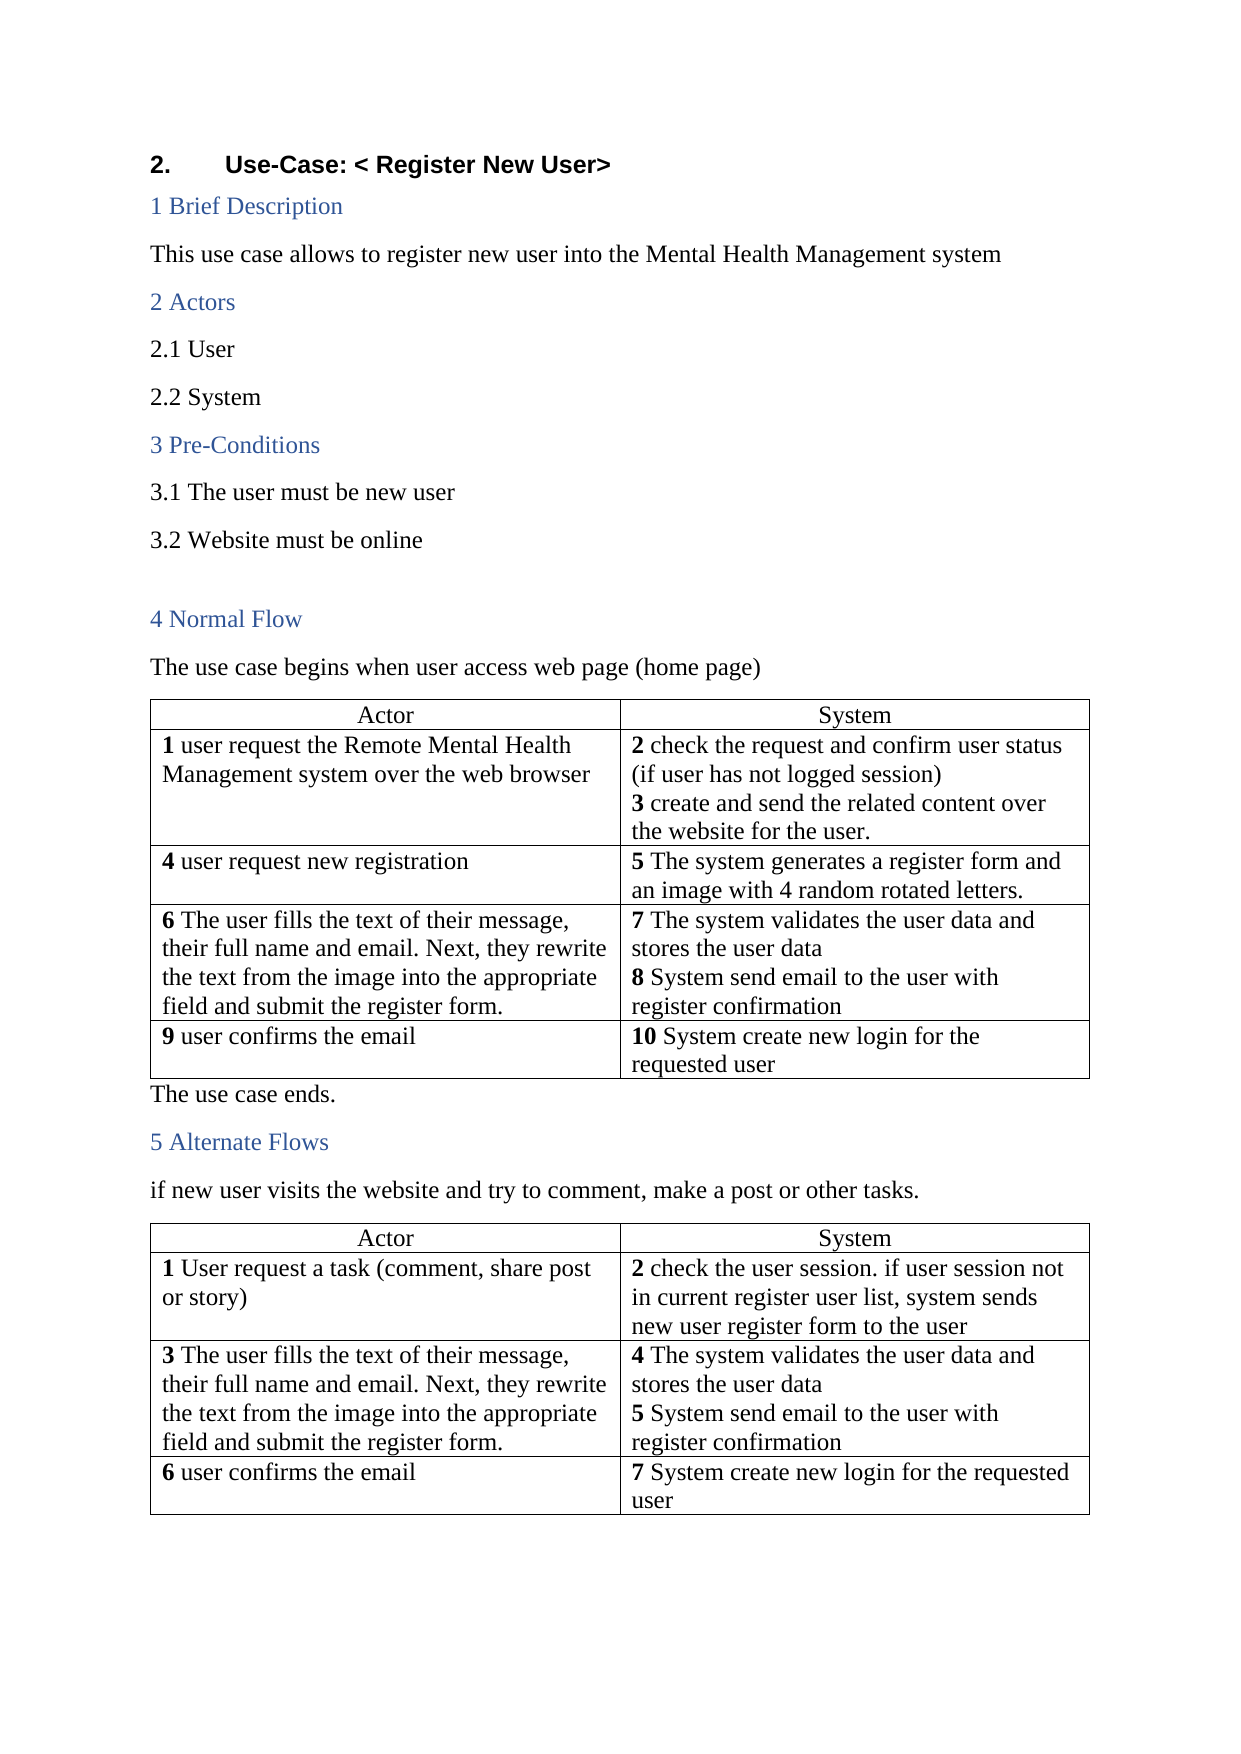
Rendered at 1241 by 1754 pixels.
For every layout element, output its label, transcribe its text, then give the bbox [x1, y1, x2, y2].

table_cell 7 The system validates the user data and stores the user data 8 System send email to the user with register confirmation [621, 905, 1089, 1020]
table_cell 6 The user fills the text of their message, their full name and email. Next, they rewrite the text from the image into the appropriate field and submit the register form. [151, 905, 620, 1020]
table_cell 5 The system generates a register form and an image with 4 random rotated letters. [621, 846, 1089, 904]
text 2.2 System [150, 382, 1090, 411]
text 3.1 The user must be new user [150, 477, 1090, 506]
text The use case ends. [150, 1079, 1090, 1108]
table_cell 6 user confirms the email [151, 1457, 620, 1514]
table_header System [621, 700, 1089, 729]
text The use case begins when user access web page (home page) [150, 652, 1090, 680]
text 5 Alternate Flows [150, 1127, 1090, 1156]
table_cell 7 System create new login for the requested user [621, 1457, 1089, 1514]
text 4 Normal Flow [150, 604, 1090, 633]
list Website must be online [150, 525, 1090, 554]
table_cell 1 User request a task (comment, share post or story) [151, 1253, 620, 1339]
table_header Actor [151, 1224, 620, 1252]
table_cell 9 user confirms the email [151, 1021, 620, 1078]
text if new user visits the website and try to comment, make a post or other tasks. [150, 1175, 1090, 1203]
table_header System [621, 1224, 1089, 1252]
text 2.1 User [150, 334, 1090, 363]
text 1 Brief Description [150, 191, 1090, 220]
subtitle Use-Case: < Register New User> [150, 150, 1090, 179]
table_cell 4 The system validates the user data and stores the user data 5 System send email to the user with register confirmation [621, 1341, 1089, 1456]
table_cell 3 The user fills the text of their message, their full name and email. Next, they rewrite the text from the image into the appropriate field and submit the register form. [151, 1341, 620, 1456]
text 3 Pre-Conditions [150, 430, 1090, 458]
table_cell 4 user request new registration [151, 846, 620, 904]
table_header Actor [151, 700, 620, 729]
table_cell 2 check the user session. if user session not in current register user list, system sends new user register form to the user [621, 1253, 1089, 1339]
text 2 Actors [150, 287, 1090, 315]
table_cell 10 System create new login for the requested user [621, 1021, 1089, 1078]
table_cell 2 check the request and confirm user status (if user has not logged session) 3 create and send the related content over the website for the user. [621, 730, 1089, 845]
text This use case allows to register new user into the Mental Health Management system [150, 239, 1090, 268]
table_cell 1 user request the Remote Mental Health Management system over the web browser [151, 730, 620, 845]
